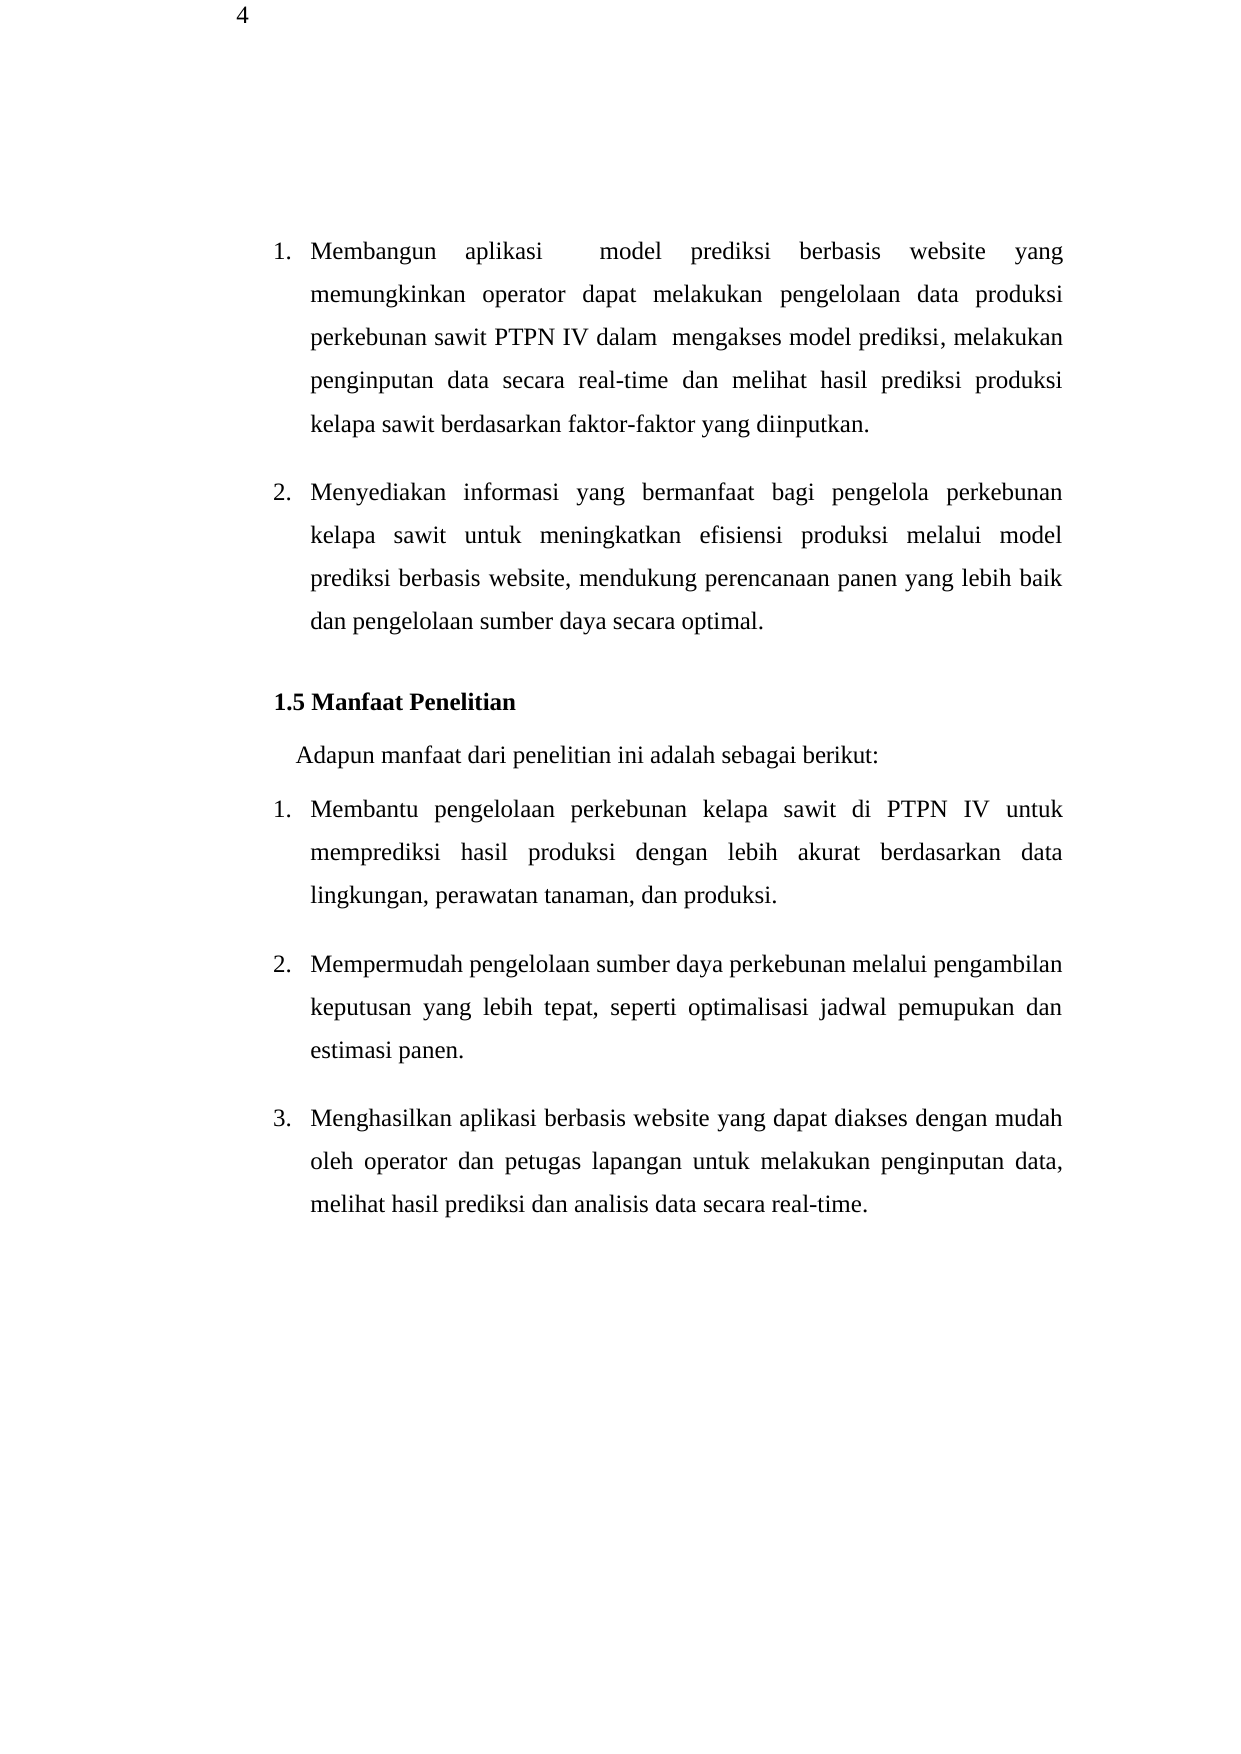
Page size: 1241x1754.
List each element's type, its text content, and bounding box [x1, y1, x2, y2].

subtitle Manfaat Penelitian [274, 687, 1063, 716]
list Menyediakan informasi yang bermanfaat bagi pengelola perkebunan kelapa sawit untuk meningkatkan efisiensi produksi melalui model prediksi berbasis website, mendukung perencanaan panen yang lebih baik dan pengelolaan sumber daya secara optimal. [273, 477, 1063, 635]
list Membantu pengelolaan perkebunan kelapa sawit di PTPN IV untuk memprediksi hasil produksi dengan lebih akurat berdasarkan data lingkungan, perawatan tanaman, dan produksi. [273, 794, 1063, 909]
list Membangun aplikasi model prediksi berbasis website yang memungkinkan operator dapat melakukan pengelolaan data produksi perkebunan sawit PTPN IV dalam mengakses model prediksi, melakukan penginputan data secara real-time dan melihat hasil prediksi produksi kelapa sawit berdasarkan faktor-faktor yang diinputkan. [273, 236, 1063, 437]
list Menghasilkan aplikasi berbasis website yang dapat diakses dengan mudah oleh operator dan petugas lapangan untuk melakukan penginputan data, melihat hasil prediksi dan analisis data secara real-time. [273, 1103, 1063, 1218]
list Mempermudah pengelolaan sumber daya perkebunan melalui pengambilan keputusan yang lebih tepat, seperti optimalisasi jadwal pemupukan dan estimasi panen. [273, 949, 1063, 1064]
text Adapun manfaat dari penelitian ini adalah sebagai berikut: [251, 741, 1063, 769]
